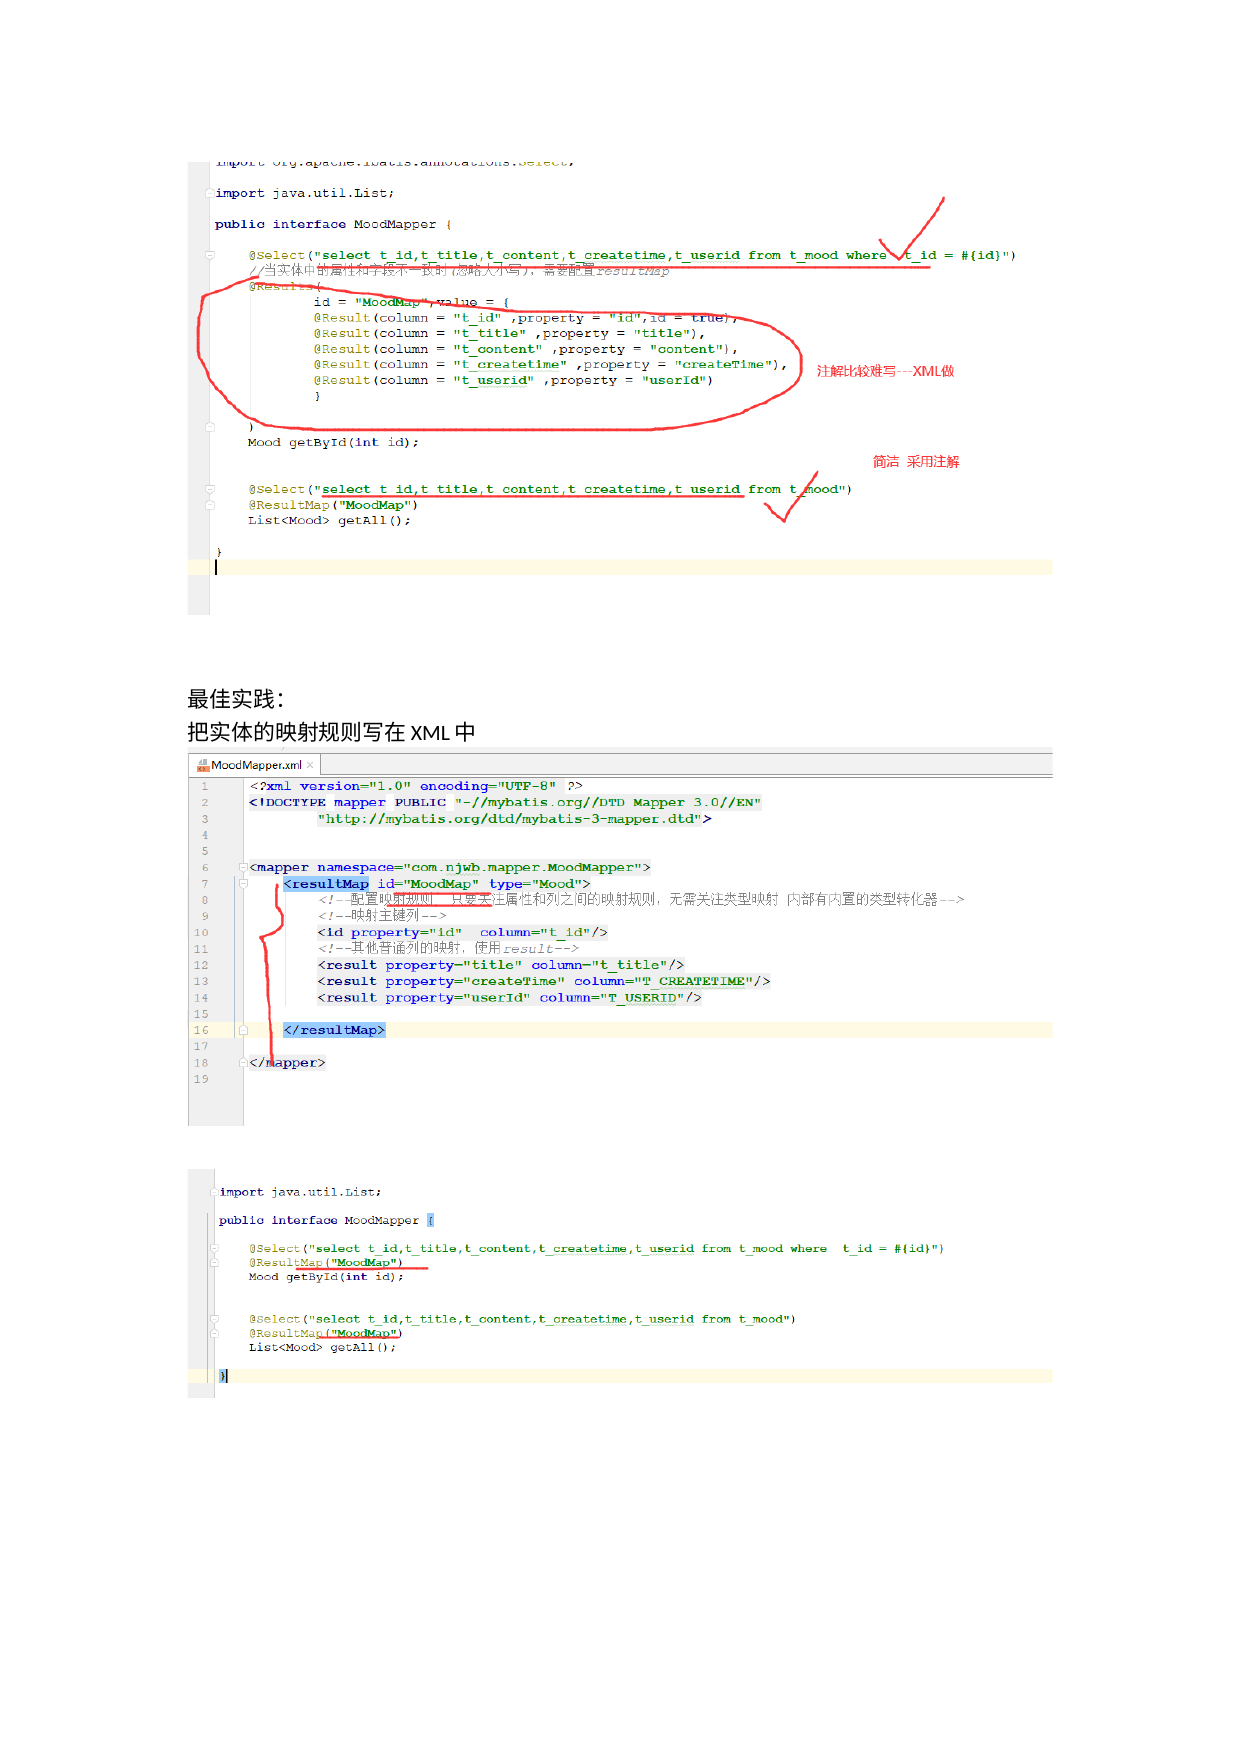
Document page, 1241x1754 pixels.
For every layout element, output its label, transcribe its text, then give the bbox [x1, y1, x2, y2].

text 把实体的映射规则写在XML中 [187, 714, 1053, 747]
picture [187, 747, 1053, 1126]
picture [187, 162, 1053, 615]
picture [187, 1169, 1053, 1398]
text 最佳实践： [187, 682, 1053, 714]
